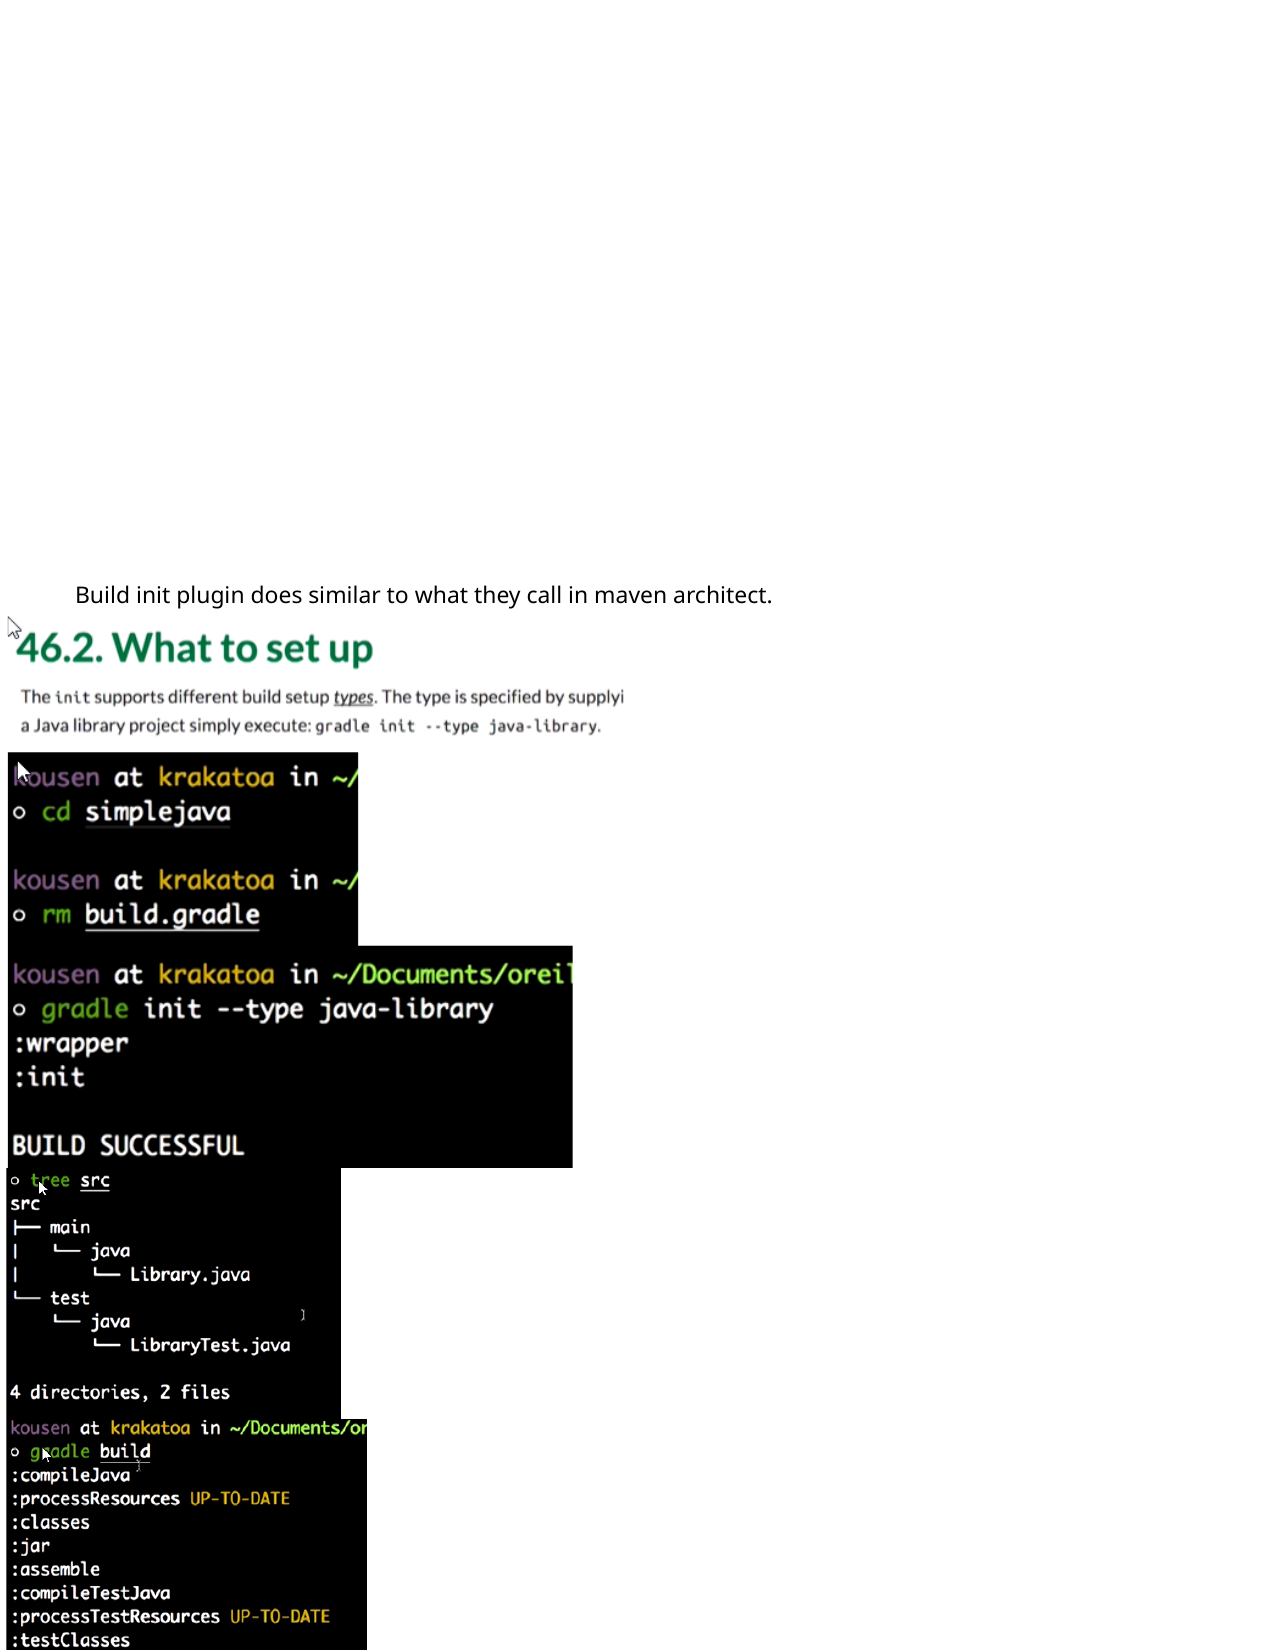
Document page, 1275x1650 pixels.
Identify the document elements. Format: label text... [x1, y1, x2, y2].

text Build init plugin does similar to what they call in maven architect. [75, 579, 1200, 610]
picture [6, 616, 1077, 1650]
